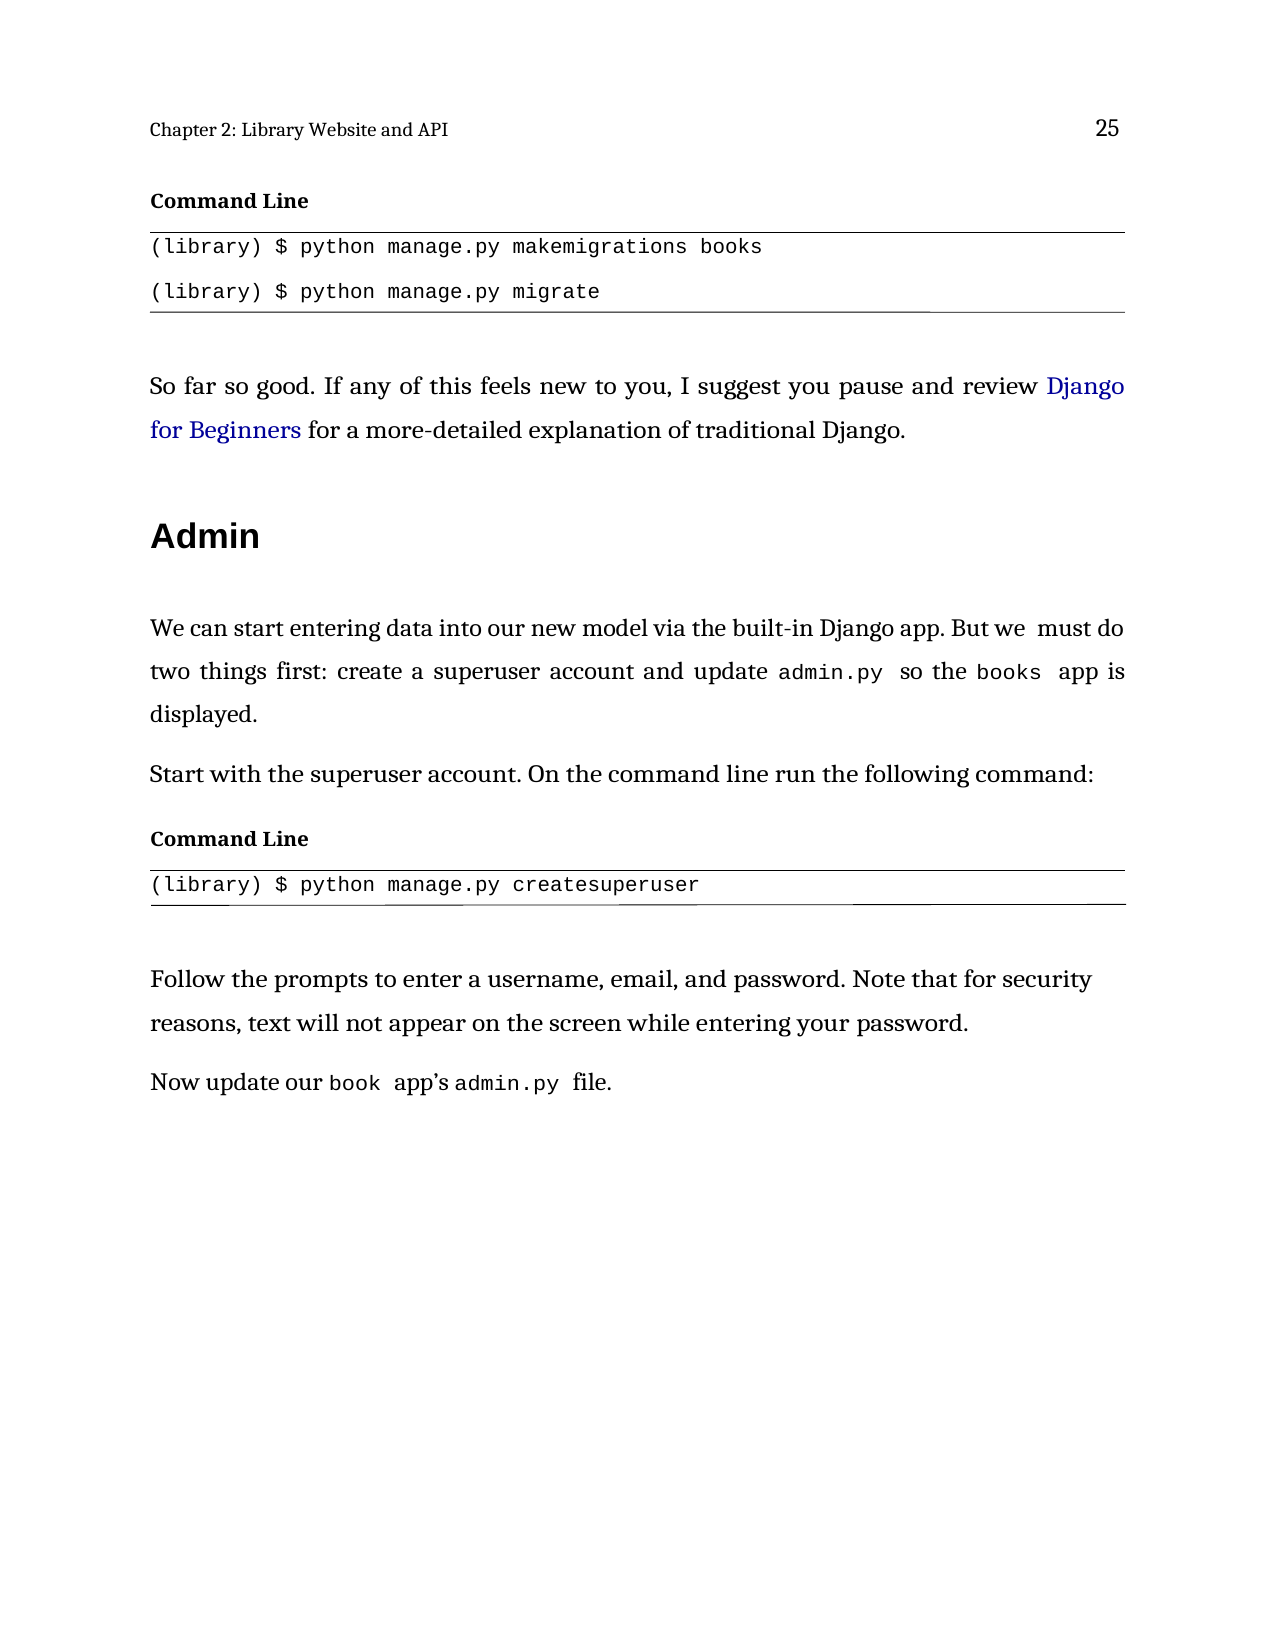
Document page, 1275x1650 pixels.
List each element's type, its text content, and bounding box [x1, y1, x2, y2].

subtitle Admin [150, 516, 1275, 556]
text Command Line [150, 826, 1275, 853]
text (library) $ python manage.py createsuperuser [150, 874, 1275, 898]
text Start with the superuser account. On the command line run the following command: [150, 760, 1275, 788]
text Command Line [150, 188, 1275, 214]
text So far so good. If any of this feels new to you, I suggest you pause and review Django for Beginners for a more-detailed explanation of traditional Django. [150, 372, 1125, 444]
text (library) $ python manage.py makemigrations books (library) $ python manage.py migrate [150, 236, 830, 305]
text Follow the prompts to enter a username, email, and password. Note that for security reasons, text will not appear on the screen while entering your password. [150, 965, 1126, 1037]
text Now update our book app’s admin.py file. [150, 1067, 1275, 1096]
text We can start entering data into our new model via the built-in Django app. But we must do two things first: create a superuser account and update admin.py so the books app is displayed. [150, 614, 1125, 729]
